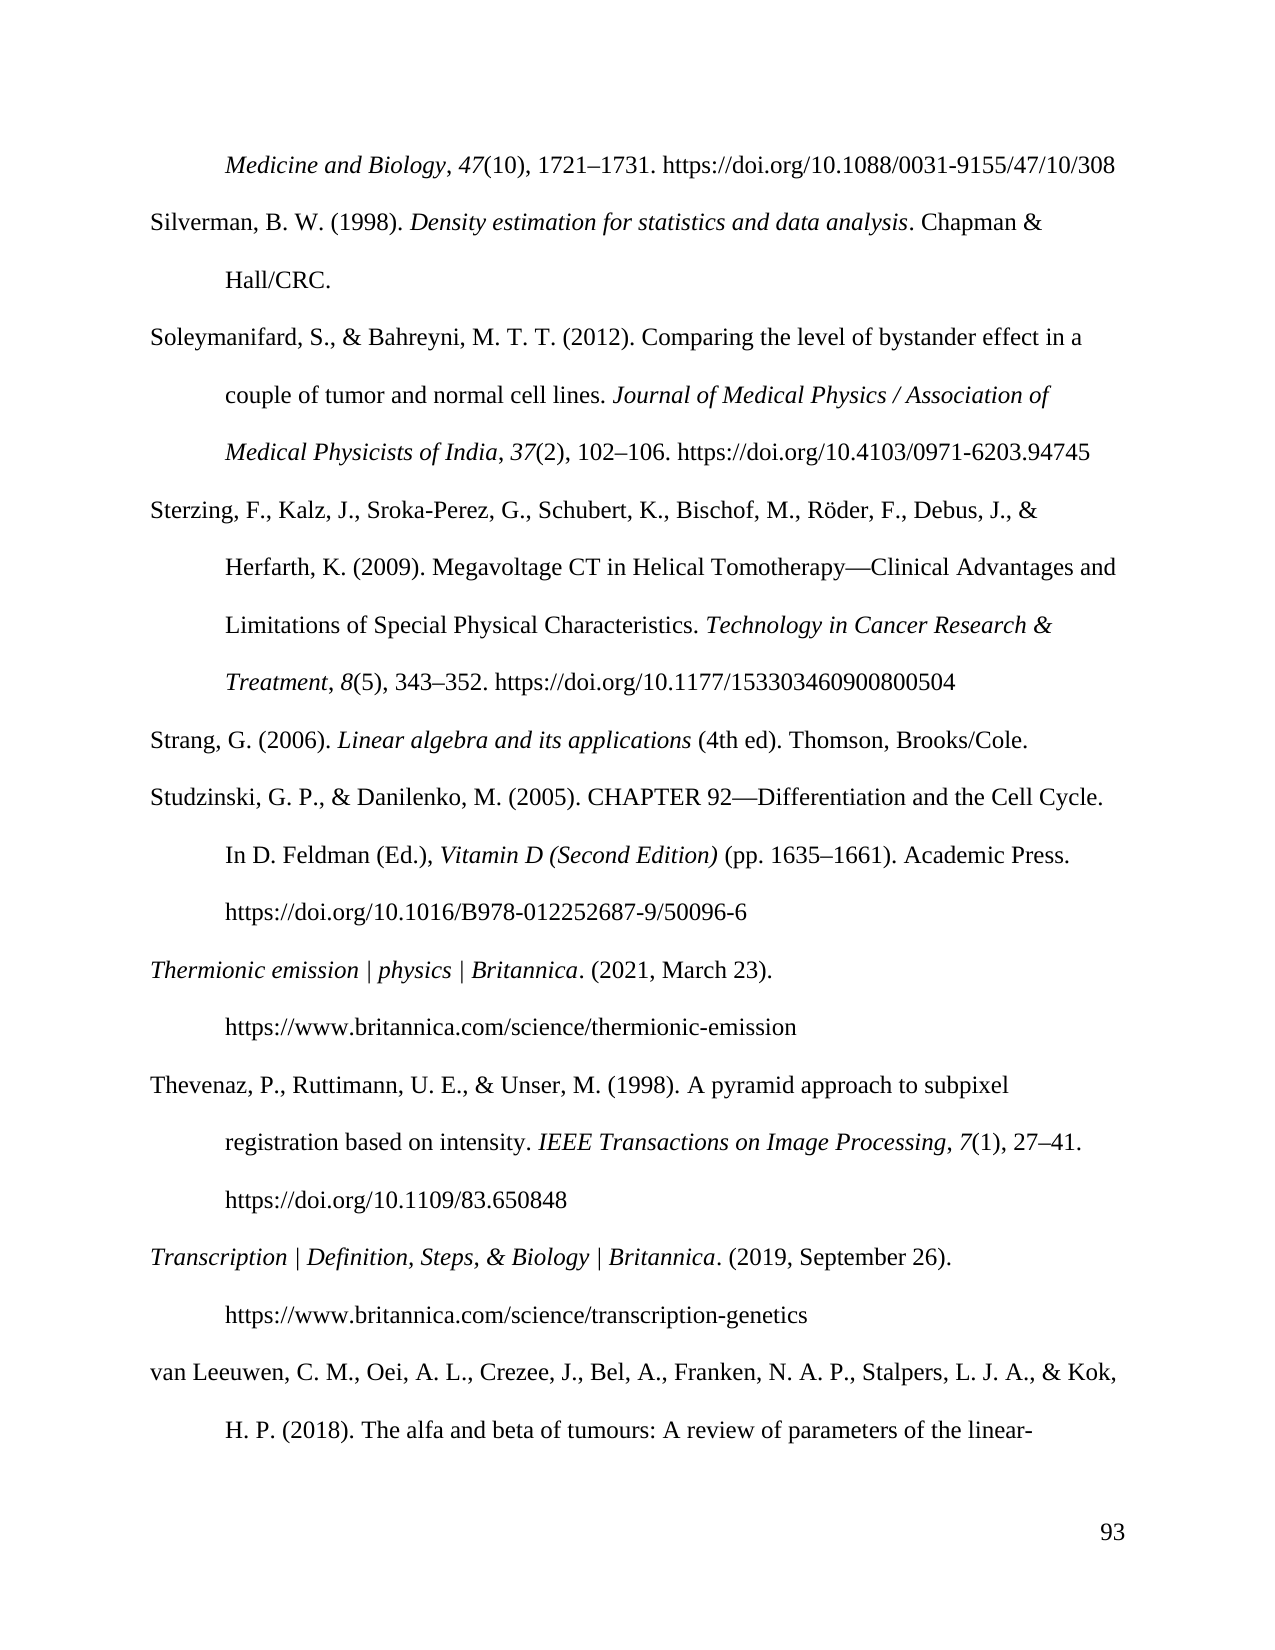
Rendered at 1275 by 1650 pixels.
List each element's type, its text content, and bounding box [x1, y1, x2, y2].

text Strang, G. (2006). Linear algebra and its applications (4th ed). Thomson, Brooks/Cole. [150, 725, 1125, 754]
text Silverman, B. W. (1998). Density estimation for statistics and data analysis. Chapman & Hall/CRC. [150, 207, 1125, 294]
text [150, 150, 1125, 179]
text Soleymanifard, S., & Bahreyni, M. T. T. (2012). Comparing the level of bystander effect in a couple of tumor and normal cell lines. Journal of Medical Physics / Association of Medical Physicists of India, 37(2), 102–106. https://doi.org/10.4103/0971-6203.94745 [150, 322, 1125, 466]
text Thermionic emission | physics | Britannica. (2021, March 23). https://www.britannica.com/science/thermionic-emission [150, 955, 1125, 1041]
text Transcription | Definition, Steps, & Biology | Britannica. (2019, September 26). https://www.britannica.com/science/transcription-genetics [150, 1242, 1125, 1329]
text Sterzing, F., Kalz, J., Sroka-Perez, G., Schubert, K., Bischof, M., Röder, F., Debus, J., & Herfarth, K. (2009). Megavoltage CT in Helical Tomotherapy—Clinical Advantages and Limitations of Special Physical Characteristics. Technology in Cancer Research & Treatment, 8(5), 343–352. https://doi.org/10.1177/153303460900800504 [150, 495, 1125, 696]
text Studzinski, G. P., & Danilenko, M. (2005). CHAPTER 92—Differentiation and the Cell Cycle. In D. Feldman (Ed.), Vitamin D (Second Edition) (pp. 1635–1661). Academic Press. https://doi.org/10.1016/B978-012252687-9/50096-6 [150, 782, 1125, 926]
text Thevenaz, P., Ruttimann, U. E., & Unser, M. (1998). A pyramid approach to subpixel registration based on intensity. IEEE Transactions on Image Processing, 7(1), 27–41. https://doi.org/10.1109/83.650848 [150, 1070, 1125, 1214]
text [150, 1357, 1125, 1444]
